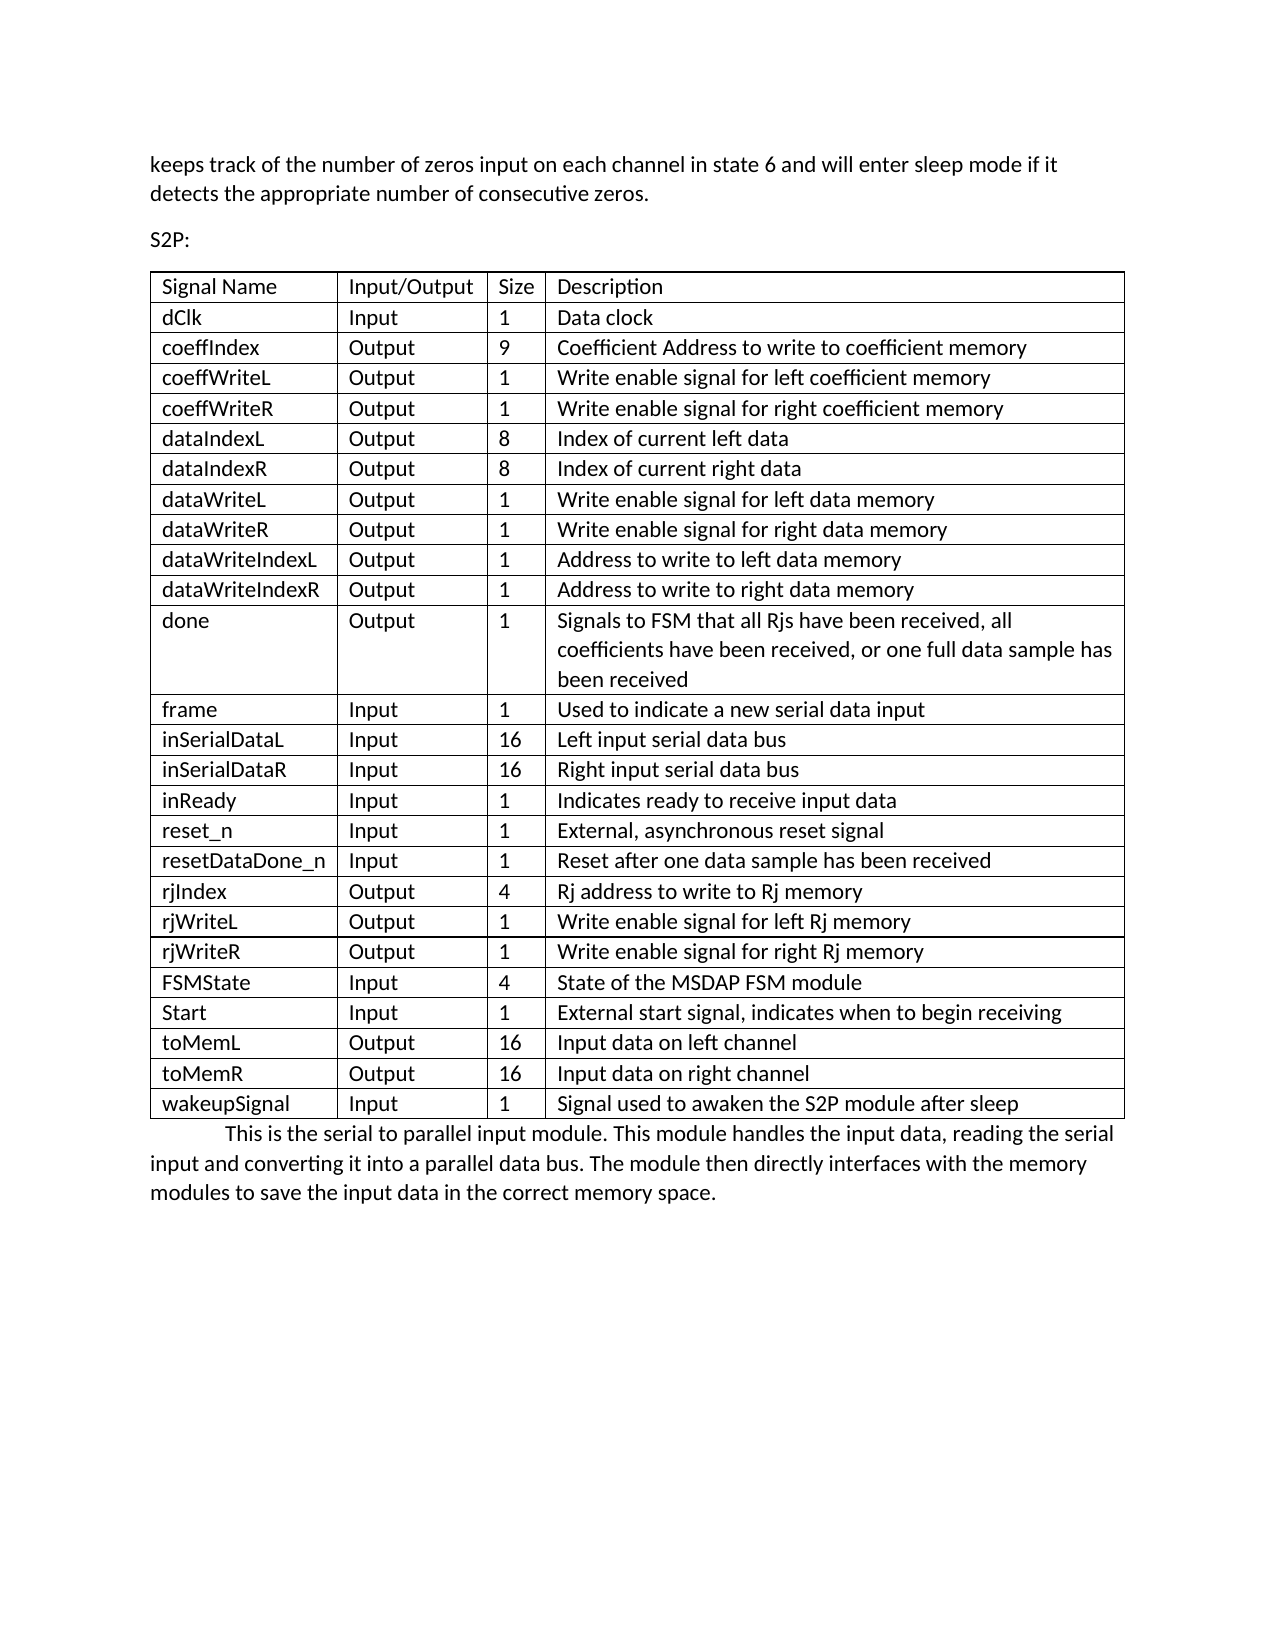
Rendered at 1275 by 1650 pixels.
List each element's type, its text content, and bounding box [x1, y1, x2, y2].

table_cell 1 [488, 394, 545, 423]
table_header Description [546, 273, 1124, 302]
table_cell Write enable signal for right Rj memory [546, 938, 1124, 967]
table_cell Input [338, 968, 487, 997]
table_cell 1 [488, 786, 545, 815]
table_cell dClk [151, 303, 337, 332]
table_cell dataIndexR [151, 454, 337, 484]
table_cell Rj address to write to Rj memory [546, 877, 1124, 906]
text This is the serial to parallel input module. This module handles the input data, reading the serial input and converting it into a parallel data bus. The module then directly interfaces with the memory modules to save the input data in the correct memory space. [150, 1119, 1125, 1206]
table_cell 1 [488, 515, 545, 544]
table_cell 1 [488, 545, 545, 574]
table_cell Data clock [546, 303, 1124, 332]
table_cell Write enable signal for right data memory [546, 515, 1124, 544]
table_cell Reset after one data sample has been received [546, 847, 1124, 876]
table_cell Input [338, 847, 487, 876]
table_cell External, asynchronous reset signal [546, 816, 1124, 846]
table_cell Output [338, 364, 487, 393]
table_cell 1 [488, 364, 545, 393]
table_cell Output [338, 576, 487, 605]
table_cell coeffIndex [151, 333, 337, 362]
table_cell dataWriteL [151, 485, 337, 514]
table_cell resetDataDone_n [151, 847, 337, 876]
table_cell Output [338, 394, 487, 423]
table_cell Output [338, 877, 487, 906]
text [150, 150, 1125, 207]
table_cell 1 [488, 485, 545, 514]
table_cell Used to indicate a new serial data input [546, 695, 1124, 724]
table_cell 1 [488, 576, 545, 605]
table_cell dataWriteIndexR [151, 576, 337, 605]
table_cell Input [338, 756, 487, 785]
table_cell Write enable signal for right coefficient memory [546, 394, 1124, 423]
table_cell inReady [151, 786, 337, 815]
table_cell inSerialDataR [151, 756, 337, 785]
table_header Size [488, 273, 545, 302]
table_cell Index of current left data [546, 424, 1124, 453]
table_cell State of the MSDAP FSM module [546, 968, 1124, 997]
table_cell 1 [488, 1089, 545, 1118]
table_cell 16 [488, 756, 545, 785]
table_cell toMemL [151, 1029, 337, 1058]
table_cell rjIndex [151, 877, 337, 906]
table_cell Input [338, 998, 487, 1027]
table_cell toMemR [151, 1059, 337, 1088]
table_cell 8 [488, 424, 545, 453]
table_cell 9 [488, 333, 545, 362]
table_cell 16 [488, 1059, 545, 1088]
table_cell inSerialDataL [151, 725, 337, 754]
table_cell 16 [488, 1029, 545, 1058]
table_cell Output [338, 515, 487, 544]
table_cell Output [338, 424, 487, 453]
table_header Input/Output [338, 273, 487, 302]
table_cell done [151, 606, 337, 694]
table_cell Output [338, 938, 487, 967]
table_cell Index of current right data [546, 454, 1124, 484]
table_cell coeffWriteR [151, 394, 337, 423]
table_cell Address to write to left data memory [546, 545, 1124, 574]
table_cell Output [338, 545, 487, 574]
table_cell coeffWriteL [151, 364, 337, 393]
table_cell Input [338, 695, 487, 724]
table_cell Signals to FSM that all Rjs have been received, all coefficients have been received, or one full data sample has been received [546, 606, 1124, 694]
table_cell Input [338, 303, 487, 332]
table_cell rjWriteR [151, 938, 337, 967]
table_header Signal Name [151, 273, 337, 302]
table_cell Address to write to right data memory [546, 576, 1124, 605]
table_cell 1 [488, 606, 545, 694]
table_cell 1 [488, 303, 545, 332]
table_cell 1 [488, 695, 545, 724]
table_cell Write enable signal for left Rj memory [546, 907, 1124, 936]
table_cell Input [338, 816, 487, 846]
table_cell Output [338, 333, 487, 362]
table_cell Output [338, 454, 487, 484]
table_cell Signal used to awaken the S2P module after sleep [546, 1089, 1124, 1118]
text S2P: [150, 225, 1125, 253]
table_cell Write enable signal for left coefficient memory [546, 364, 1124, 393]
table_cell 8 [488, 454, 545, 484]
table_cell 1 [488, 816, 545, 846]
table_cell dataIndexL [151, 424, 337, 453]
table_cell frame [151, 695, 337, 724]
table_cell Right input serial data bus [546, 756, 1124, 785]
table_cell Output [338, 1029, 487, 1058]
table_cell dataWriteIndexL [151, 545, 337, 574]
table_cell Input data on left channel [546, 1029, 1124, 1058]
table_cell Output [338, 907, 487, 936]
table_cell 16 [488, 725, 545, 754]
table_cell reset_n [151, 816, 337, 846]
table_cell Output [338, 485, 487, 514]
table_cell Output [338, 606, 487, 694]
table_cell Coefficient Address to write to coefficient memory [546, 333, 1124, 362]
table_cell Input [338, 786, 487, 815]
table_cell Write enable signal for left data memory [546, 485, 1124, 514]
table_cell Output [338, 1059, 487, 1088]
table_cell 1 [488, 847, 545, 876]
table_cell FSMState [151, 968, 337, 997]
table_cell rjWriteL [151, 907, 337, 936]
table_cell Start [151, 998, 337, 1027]
table_cell Input [338, 725, 487, 754]
table_cell 4 [488, 968, 545, 997]
table_cell Input [338, 1089, 487, 1118]
table_cell External start signal, indicates when to begin receiving [546, 998, 1124, 1027]
table_cell 4 [488, 877, 545, 906]
table_cell 1 [488, 907, 545, 936]
table_cell dataWriteR [151, 515, 337, 544]
table_cell Input data on right channel [546, 1059, 1124, 1088]
table_cell Left input serial data bus [546, 725, 1124, 754]
table_cell Indicates ready to receive input data [546, 786, 1124, 815]
table_cell wakeupSignal [151, 1089, 337, 1118]
table_cell 1 [488, 938, 545, 967]
table_cell 1 [488, 998, 545, 1027]
